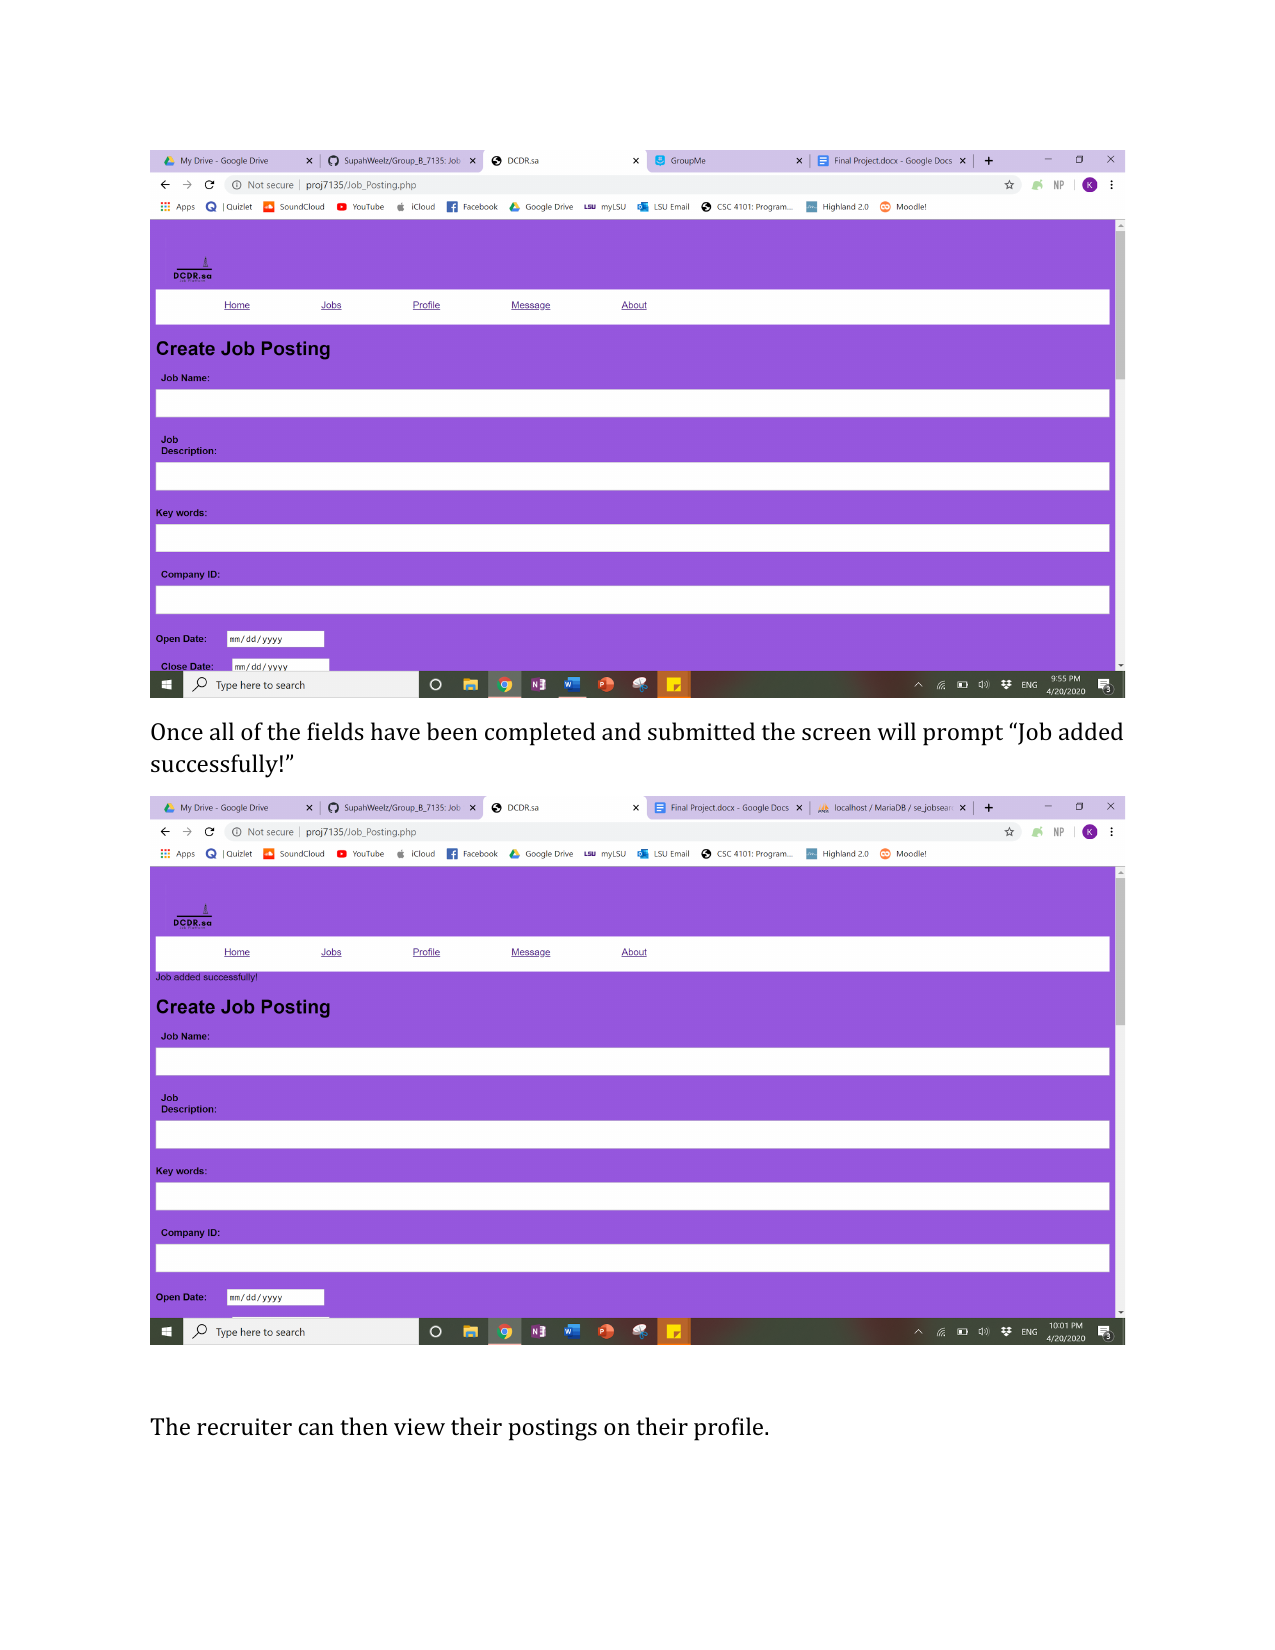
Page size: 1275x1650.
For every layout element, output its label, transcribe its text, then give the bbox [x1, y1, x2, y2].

text The recruiter can then view their postings on their profile. [150, 1412, 1125, 1441]
picture [150, 150, 1125, 698]
picture [150, 796, 1125, 1345]
text Once all of the fields have been completed and submitted the screen will prompt “Job added successfully!” [150, 717, 1125, 778]
